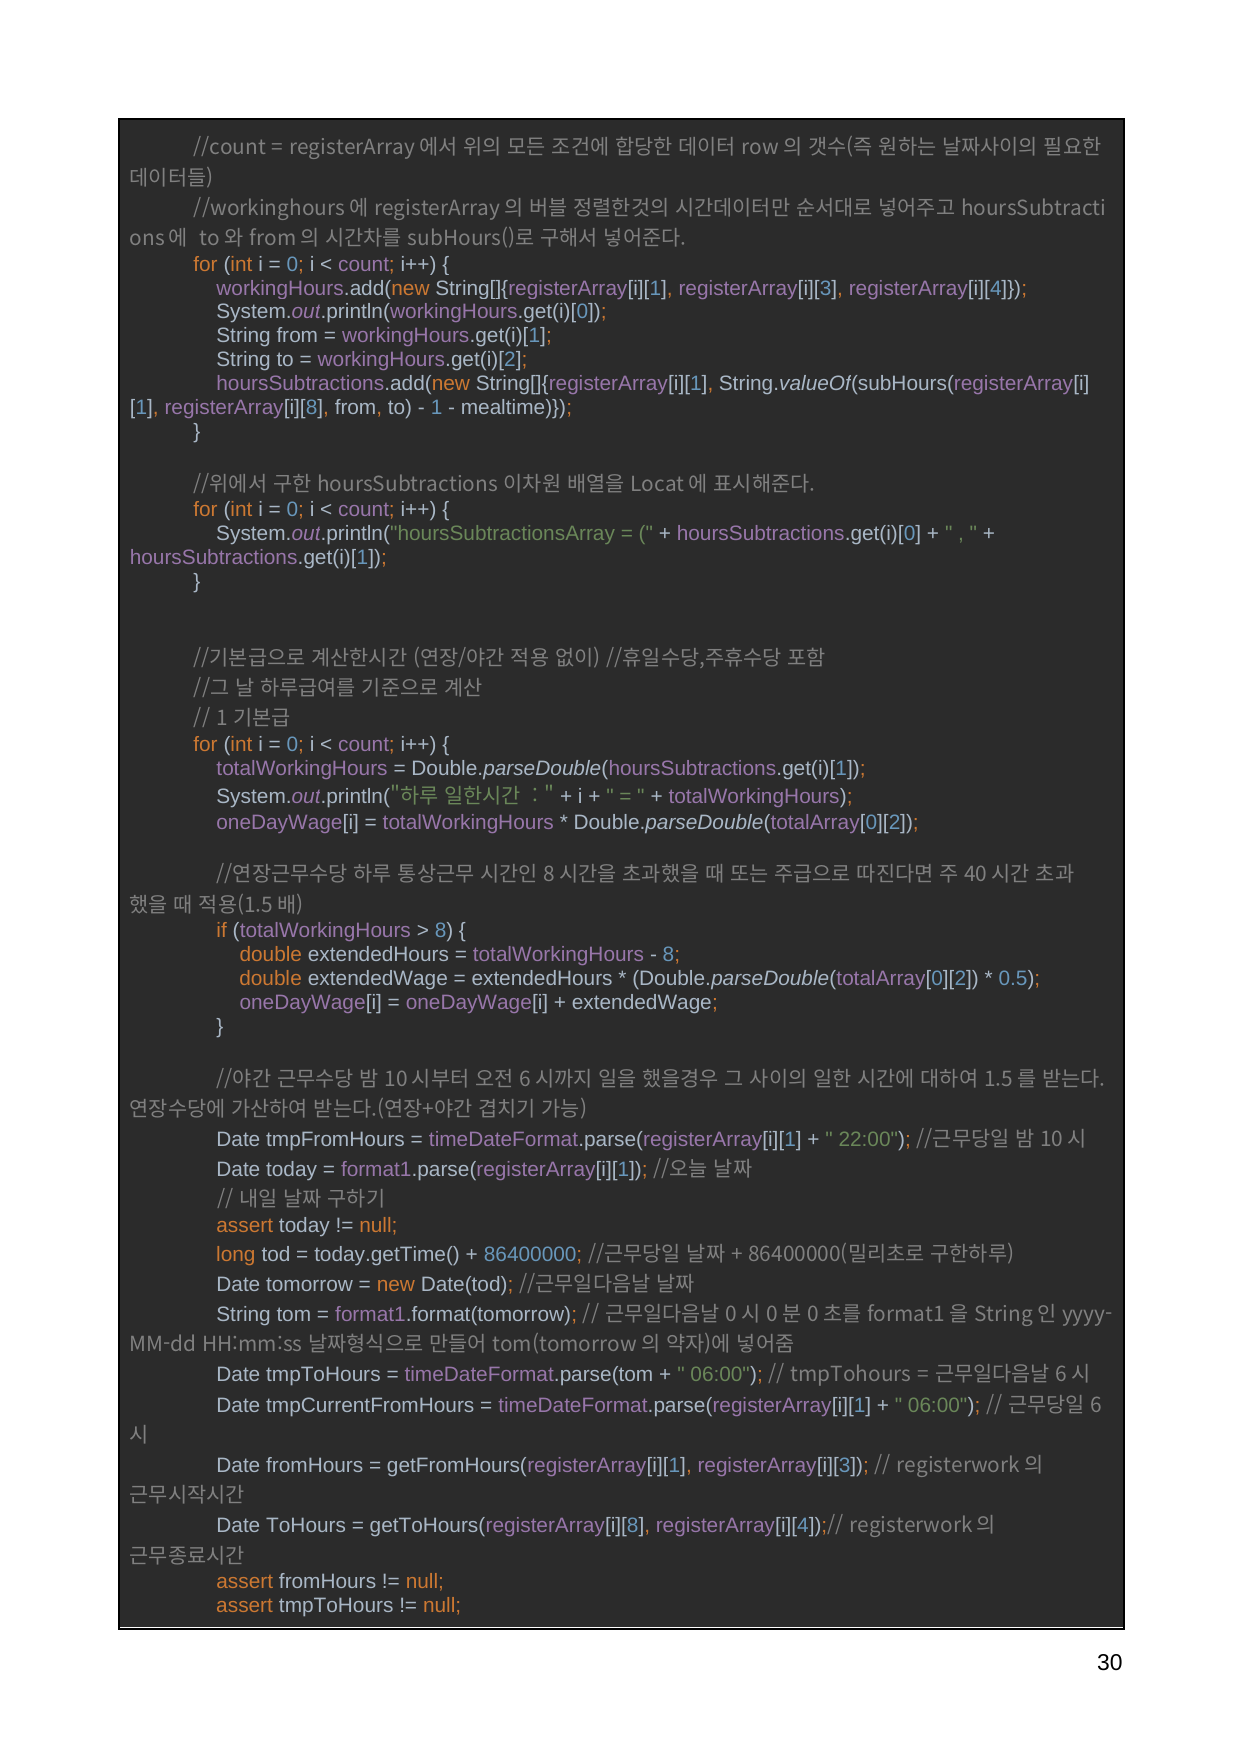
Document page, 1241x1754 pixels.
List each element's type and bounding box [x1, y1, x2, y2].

table_header [120, 120, 1123, 1627]
